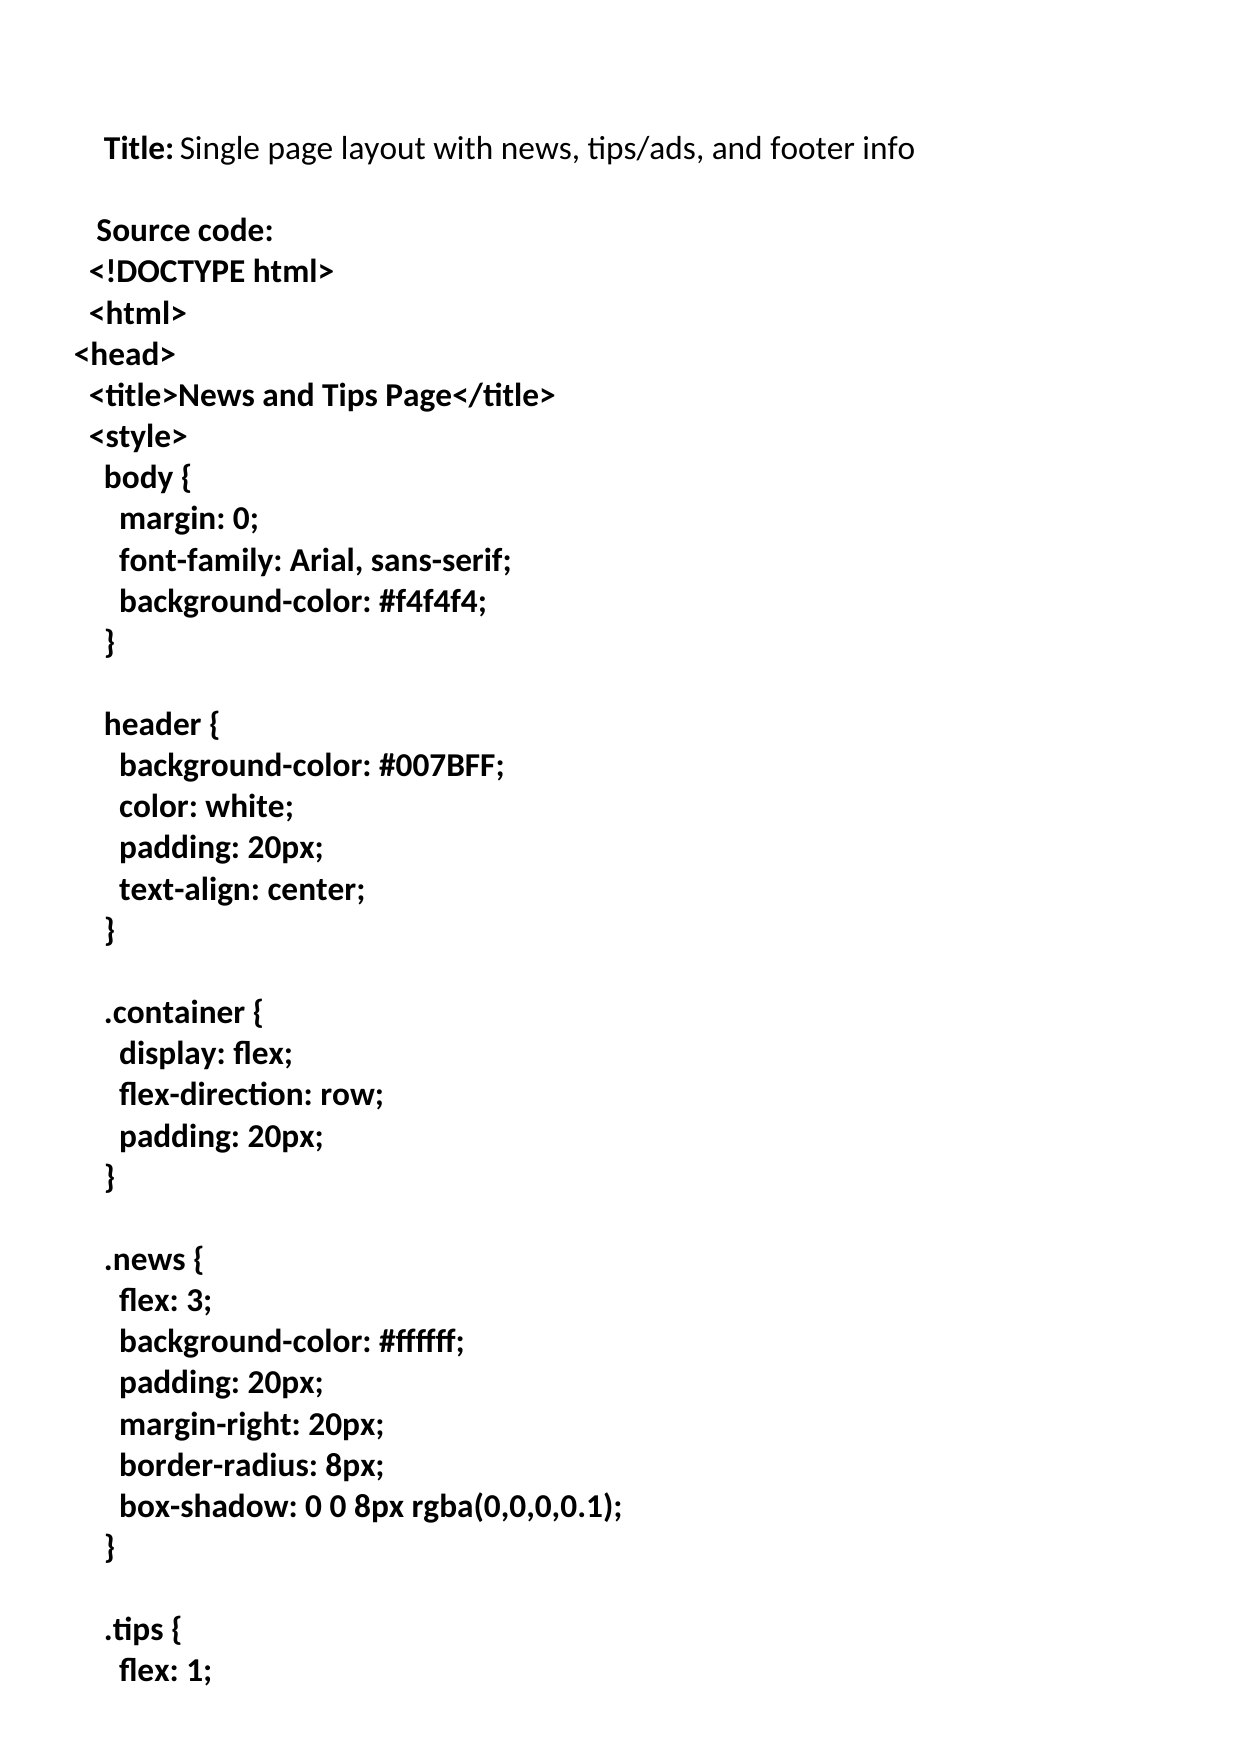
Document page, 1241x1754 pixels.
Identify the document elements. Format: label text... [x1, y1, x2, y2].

text flex-direction: row; [74, 1073, 1166, 1114]
text padding: 20px; [74, 1114, 1166, 1155]
text margin: 0; [74, 497, 1166, 538]
text box-shadow: 0 0 8px rgba(0,0,0,0.1); [74, 1485, 1166, 1526]
text <style> [74, 415, 1166, 456]
text background-color: #007BFF; [74, 744, 1166, 785]
text padding: 20px; [74, 1361, 1166, 1402]
text body { [74, 456, 1166, 497]
text flex: 1; [74, 1649, 1166, 1690]
text } [74, 1156, 1166, 1196]
text .tips { [74, 1608, 1166, 1649]
text padding: 20px; [74, 827, 1166, 867]
text text-align: center; [74, 868, 1166, 908]
text <html> [74, 292, 1166, 332]
text display: flex; [74, 1032, 1166, 1073]
text } [74, 621, 1166, 662]
text color: white; [74, 785, 1166, 826]
text background-color: #f4f4f4; [74, 580, 1166, 620]
text .news { [74, 1238, 1166, 1279]
text border-radius: 8px; [74, 1444, 1166, 1484]
text header { [74, 703, 1166, 744]
text flex: 3; [74, 1279, 1166, 1320]
text } [74, 909, 1166, 949]
text <head> [74, 333, 1166, 373]
text Source code: [74, 209, 1166, 250]
text <!DOCTYPE html> [74, 251, 1166, 291]
text Title: Single page layout with news, tips/ads, and footer info [74, 127, 1166, 168]
text font-family: Arial, sans-serif; [74, 538, 1166, 579]
text <title>News and Tips Page</title> [74, 374, 1166, 415]
text .container { [74, 991, 1166, 1032]
text background-color: #ffffff; [74, 1320, 1166, 1361]
text margin-right: 20px; [74, 1403, 1166, 1443]
text } [74, 1526, 1166, 1567]
